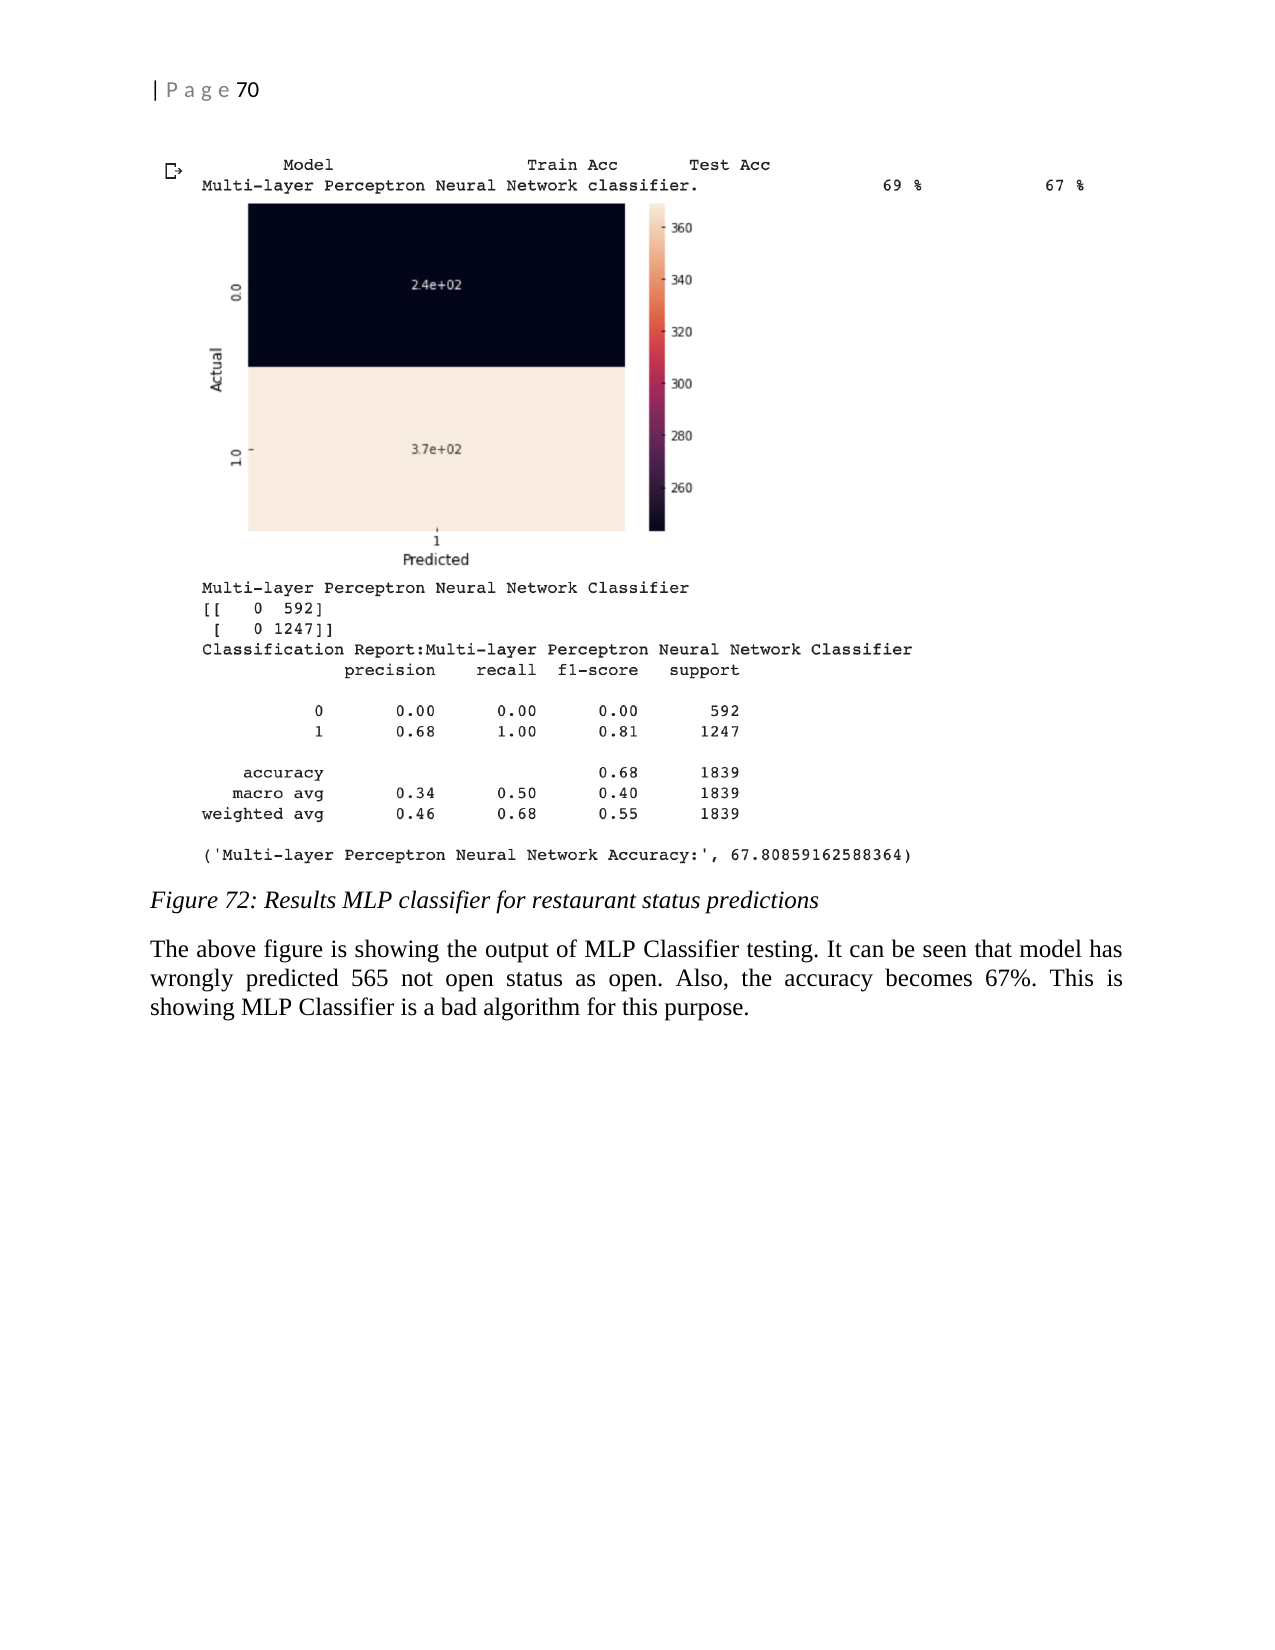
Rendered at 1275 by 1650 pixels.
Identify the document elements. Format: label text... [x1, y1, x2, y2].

text Figure 72: Results MLP classifier for restaurant status predictions [150, 885, 1125, 913]
text The above figure is showing the output of MLP Classifier testing. It can be seen that model has wrongly predicted 565 not open status as open. Also, the accuracy becomes 67%. This is showing MLP Classifier is a bad algorithm for this purpose. [150, 934, 1125, 1021]
picture [150, 150, 1125, 868]
